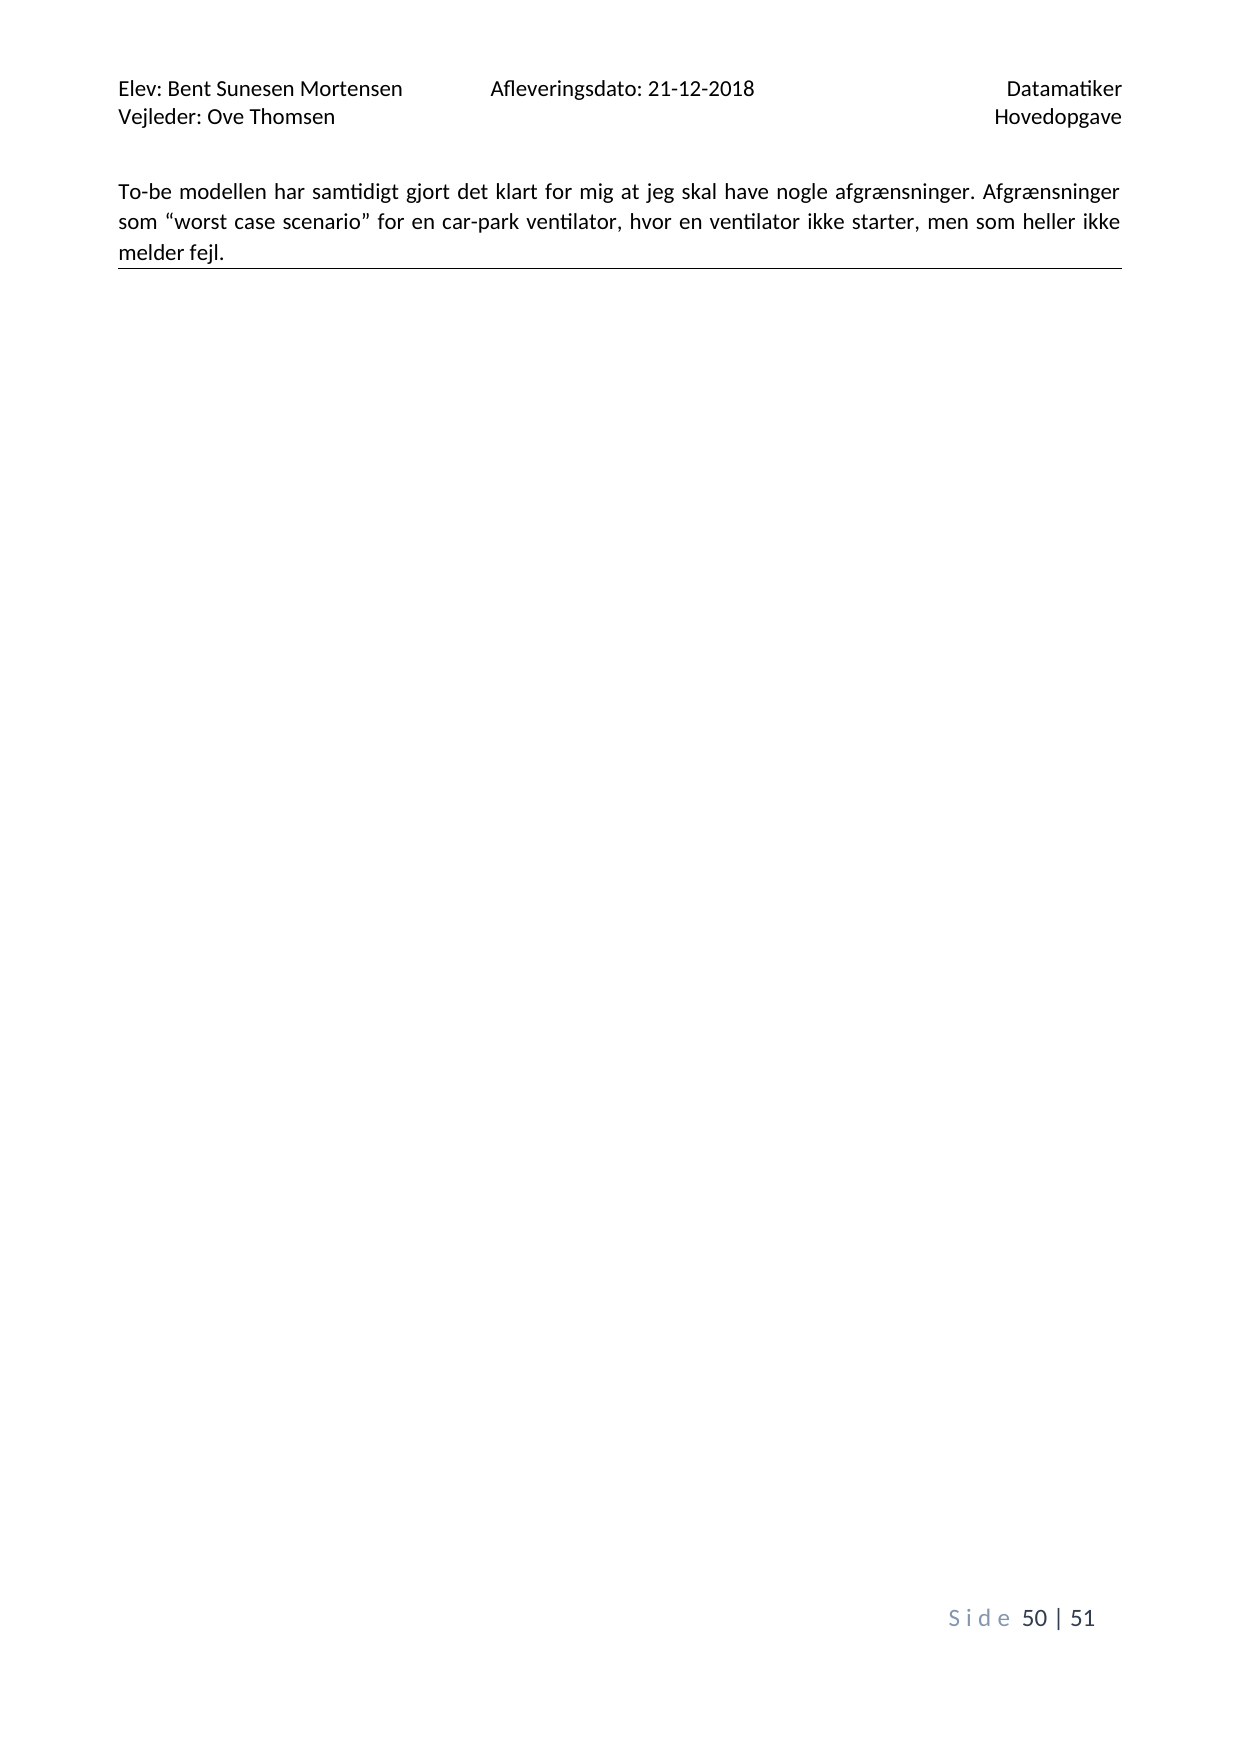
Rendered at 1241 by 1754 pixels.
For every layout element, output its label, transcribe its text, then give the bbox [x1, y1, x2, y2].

text To-be modellen har samtidigt gjort det klart for mig at jeg skal have nogle afgrænsninger. Afgrænsninger som “worst case scenario” for en car-park ventilator, hvor en ventilator ikke starter, men som heller ikke melder fejl. [118, 177, 1122, 268]
